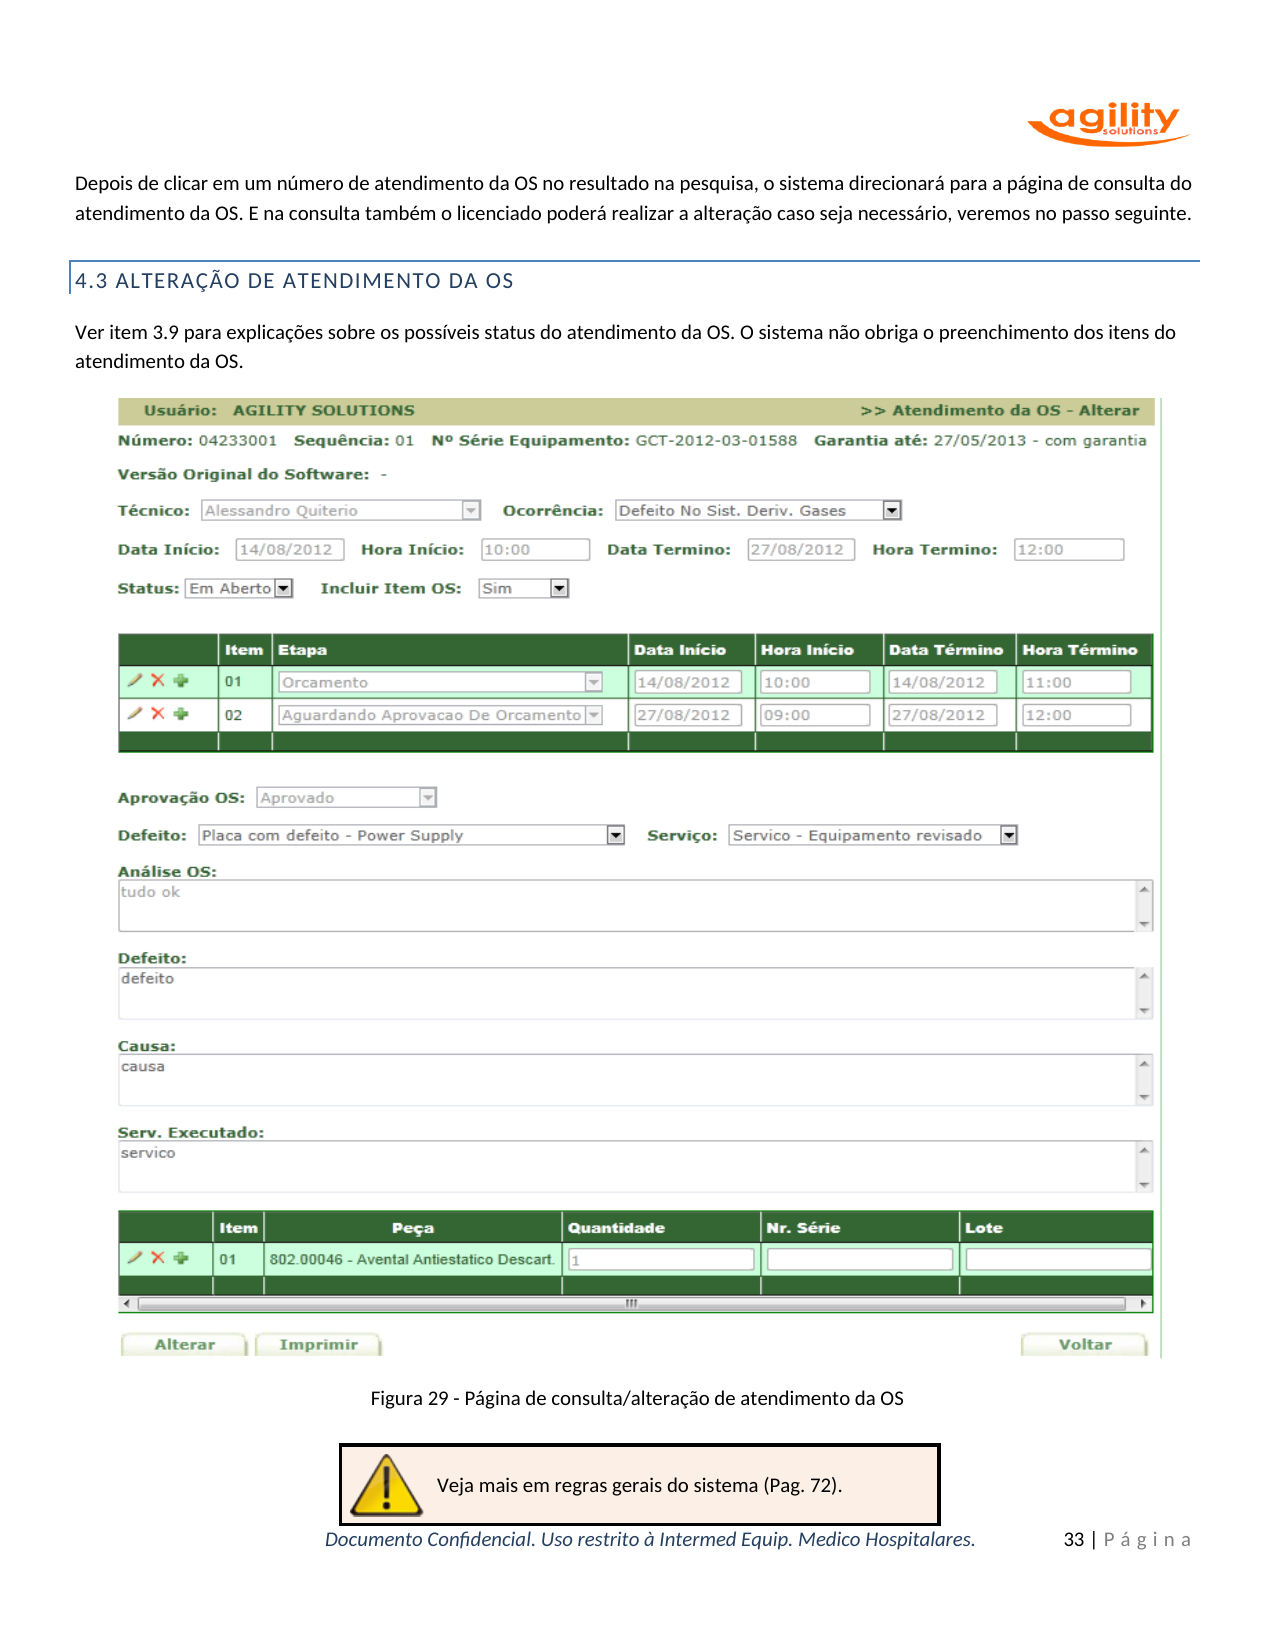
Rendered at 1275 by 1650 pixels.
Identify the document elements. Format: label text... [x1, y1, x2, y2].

text Depois de clicar em um número de atendimento da OS no resultado na pesquisa, o sistema direcionará para a página de consulta do atendimento da OS. E na consulta também o licenciado poderá realizar a alteração caso seja necessário, veremos no passo seguinte. [75, 171, 1200, 225]
picture [113, 398, 1162, 1361]
text Ver item 3.9 para explicações sobre os possíveis status do atendimento da OS. O sistema não obriga o preenchimento dos itens do atendimento da OS. [75, 319, 1200, 373]
text Figura 29 - Página de consulta/alteração de atendimento da OS [75, 1385, 1200, 1411]
picture [1027, 94, 1192, 147]
subtitle 4.3 Alteração de atendimento da OS [71, 262, 1200, 294]
